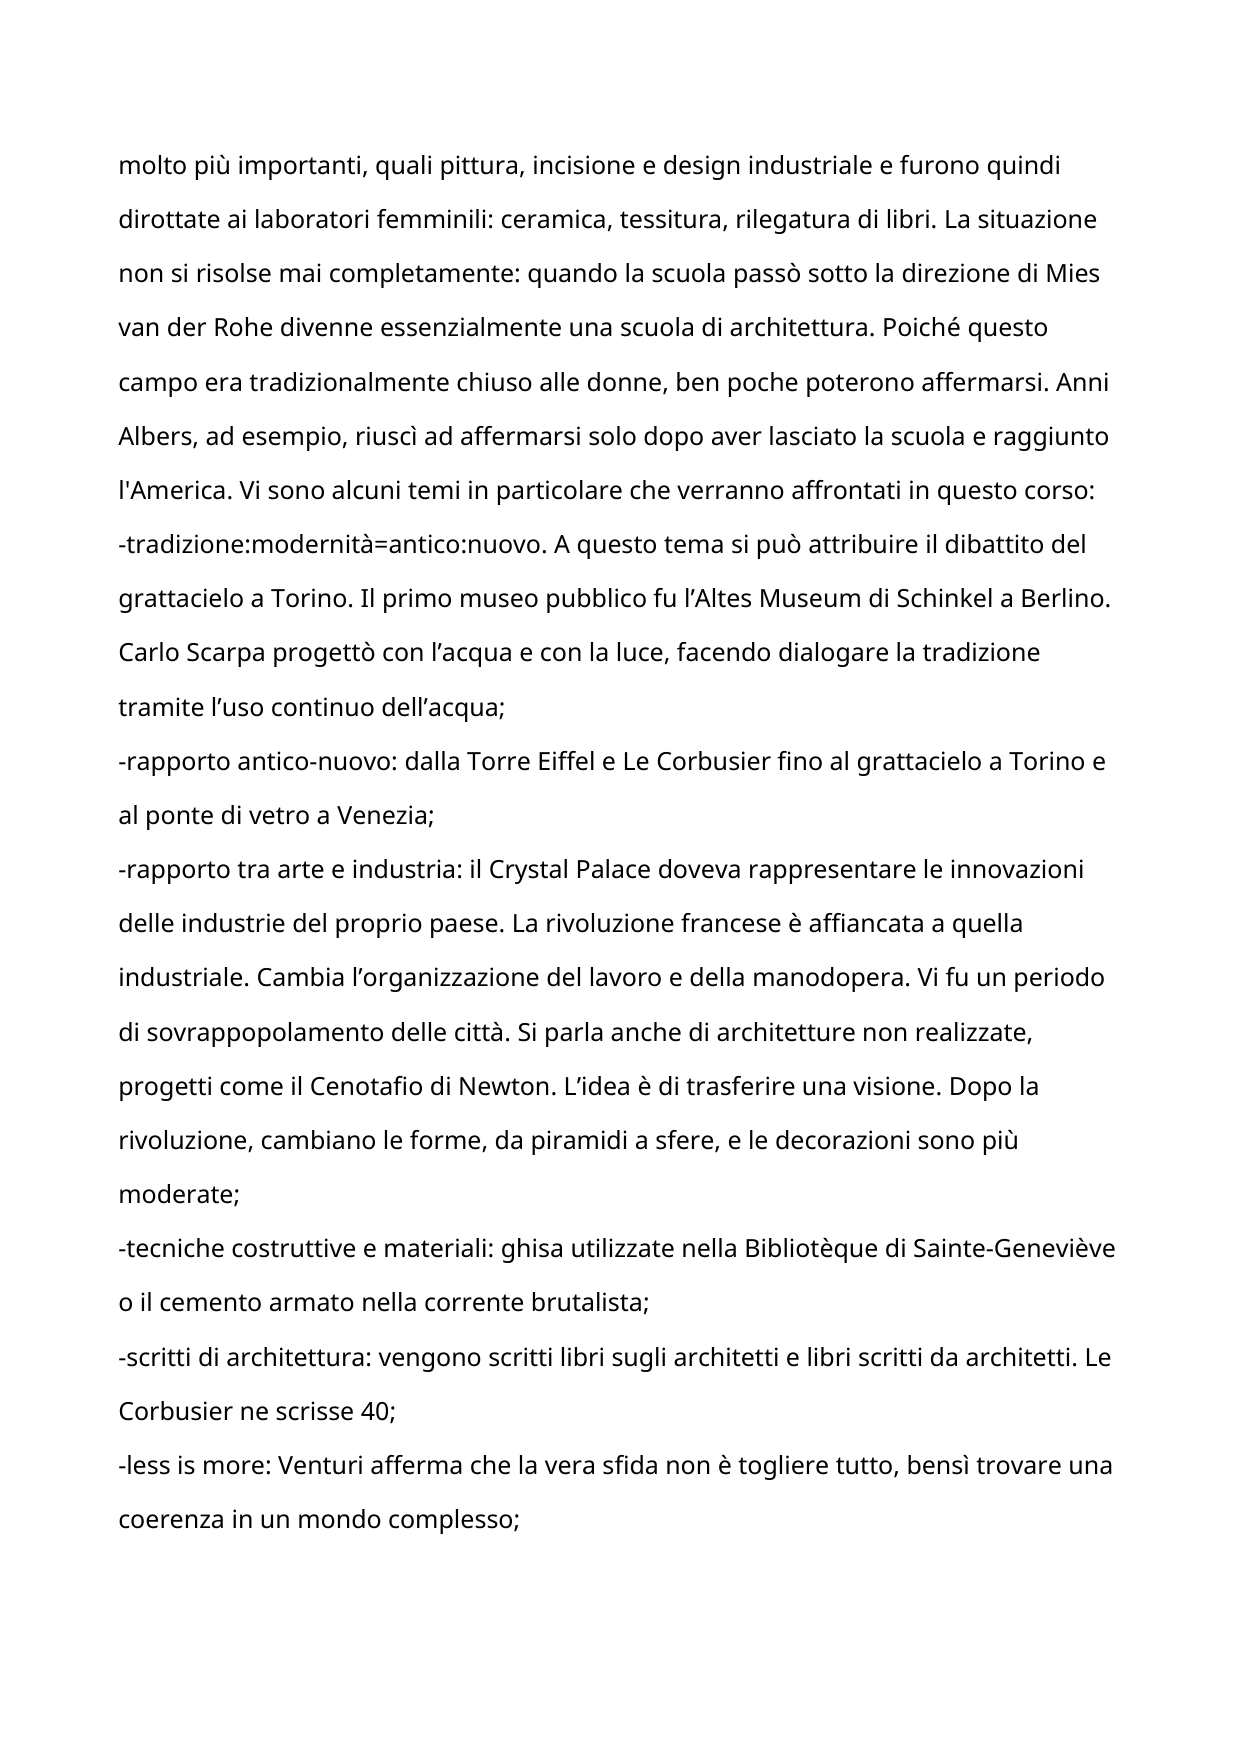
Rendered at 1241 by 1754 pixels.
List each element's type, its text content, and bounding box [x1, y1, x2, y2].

text -less is more: Venturi afferma che la vera sfida non è togliere tutto, bensì trovare una coerenza in un mondo complesso; [118, 1448, 1122, 1547]
text -rapporto tra arte e industria: il Crystal Palace doveva rappresentare le innovazioni delle industrie del proprio paese. La rivoluzione francese è affiancata a quella industriale. Cambia l’organizzazione del lavoro e della manodopera. Vi fu un periodo di sovrappopolamento delle città. Si parla anche di architetture non realizzate, progetti come il Cenotafio di Newton. L’idea è di trasferire una visione. Dopo la rivoluzione, cambiano le forme, da piramidi a sfere, e le decorazioni sono più moderate; [118, 852, 1122, 1222]
text -rapporto antico-nuovo: dalla Torre Eiffel e Le Corbusier fino al grattacielo a Torino e al ponte di vetro a Venezia; [118, 743, 1122, 843]
text -scritti di architettura: vengono scritti libri sugli architetti e libri scritti da architetti. Le Corbusier ne scrisse 40; [118, 1339, 1122, 1439]
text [118, 148, 1122, 518]
text -tradizione:modernità=antico:nuovo. A questo tema si può attribuire il dibattito del grattacielo a Torino. Il primo museo pubblico fu l’Altes Museum di Schinkel a Berlino. Carlo Scarpa progettò con l’acqua e con la luce, facendo dialogare la tradizione tramite l’uso continuo dell’acqua; [118, 527, 1122, 734]
text -tecniche costruttive e materiali: ghisa utilizzate nella Bibliotèque di Sainte-Geneviève o il cemento armato nella corrente brutalista; [118, 1231, 1122, 1330]
